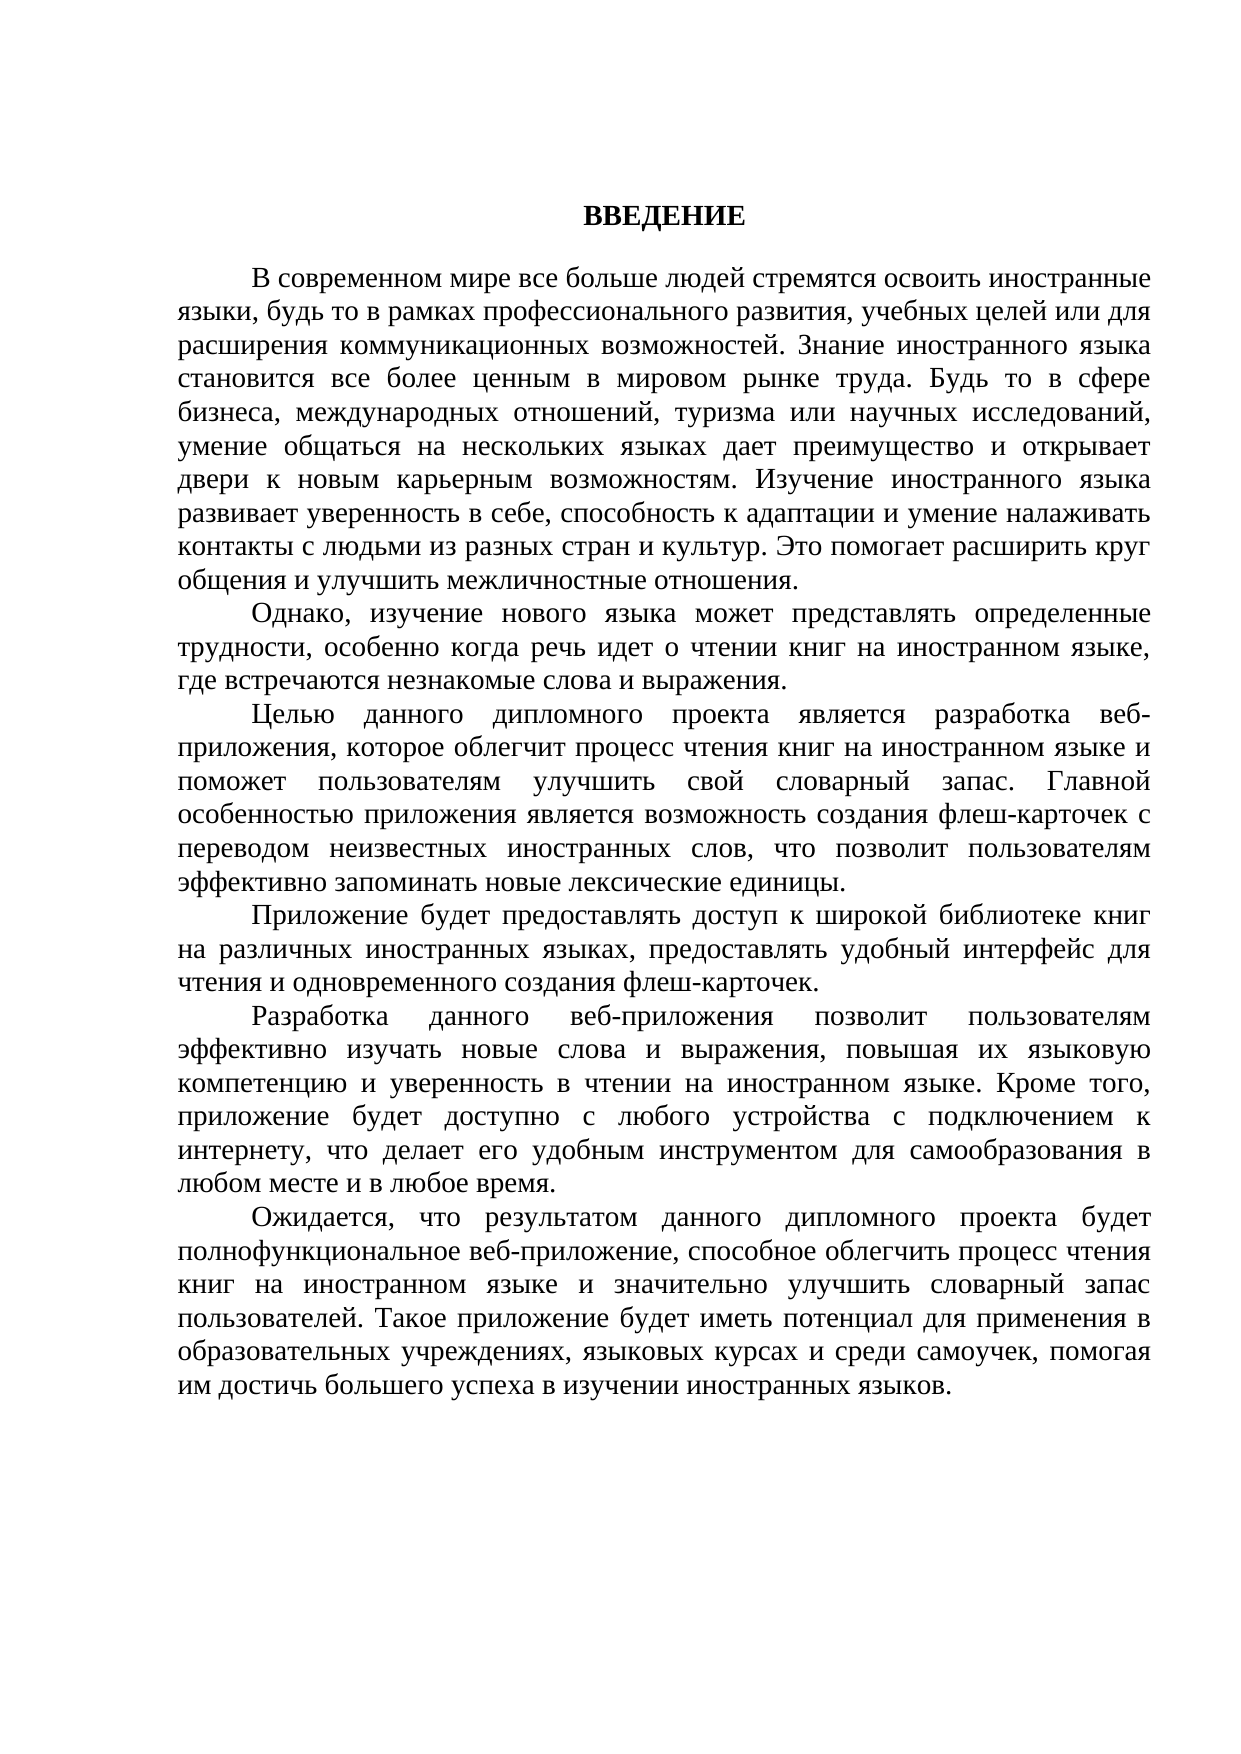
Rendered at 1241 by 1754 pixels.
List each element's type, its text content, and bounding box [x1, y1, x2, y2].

text Приложение будет предоставлять доступ к широкой библиотеке книг на различных иностранных языках, предоставлять удобный интерфейс для чтения и одновременного создания флеш-карточек. [177, 897, 1152, 998]
text Разработка данного веб-приложения позволит пользователям эффективно изучать новые слова и выражения, повышая их языковую компетенцию и уверенность в чтении на иностранном языке. Кроме того, приложение будет доступно с любого устройства с подключением к интернету, что делает его удобным инструментом для самообразования в любом месте и в любое время. [177, 998, 1152, 1199]
text Однако, изучение нового языка может представлять определенные трудности, особенно когда речь идет о чтении книг на иностранном языке, где встречаются незнакомые слова и выражения. [177, 595, 1152, 696]
text Целью данного дипломного проекта является разработка веб-приложения, которое облегчит процесс чтения книг на иностранном языке и поможет пользователям улучшить свой словарный запас. Главной особенностью приложения является возможность создания флеш-карточек с переводом неизвестных иностранных слов, что позволит пользователям эффективно запоминать новые лексические единицы. [177, 696, 1152, 897]
text Ожидается, что результатом данного дипломного проекта будет полнофункциональное веб-приложение, способное облегчить процесс чтения книг на иностранном языке и значительно улучшить словарный запас пользователей. Такое приложение будет иметь потенциал для применения в образовательных учреждениях, языковых курсах и среди самоучек, помогая им достичь большего успеха в изучении иностранных языков. [177, 1199, 1152, 1400]
subtitle ВВЕДЕНИЕ [177, 198, 1152, 231]
text В современном мире все больше людей стремятся освоить иностранные языки, будь то в рамках профессионального развития, учебных целей или для расширения коммуникационных возможностей. Знание иностранного языка становится все более ценным в мировом рынке труда. Будь то в сфере бизнеса, международных отношений, туризма или научных исследований, умение общаться на нескольких языках дает преимущество и открывает двери к новым карьерным возможностям. Изучение иностранного языка развивает уверенность в себе, способность к адаптации и умение налаживать контакты с людьми из разных стран и культур. Это помогает расширить круг общения и улучшить межличностные отношения. [177, 260, 1152, 595]
